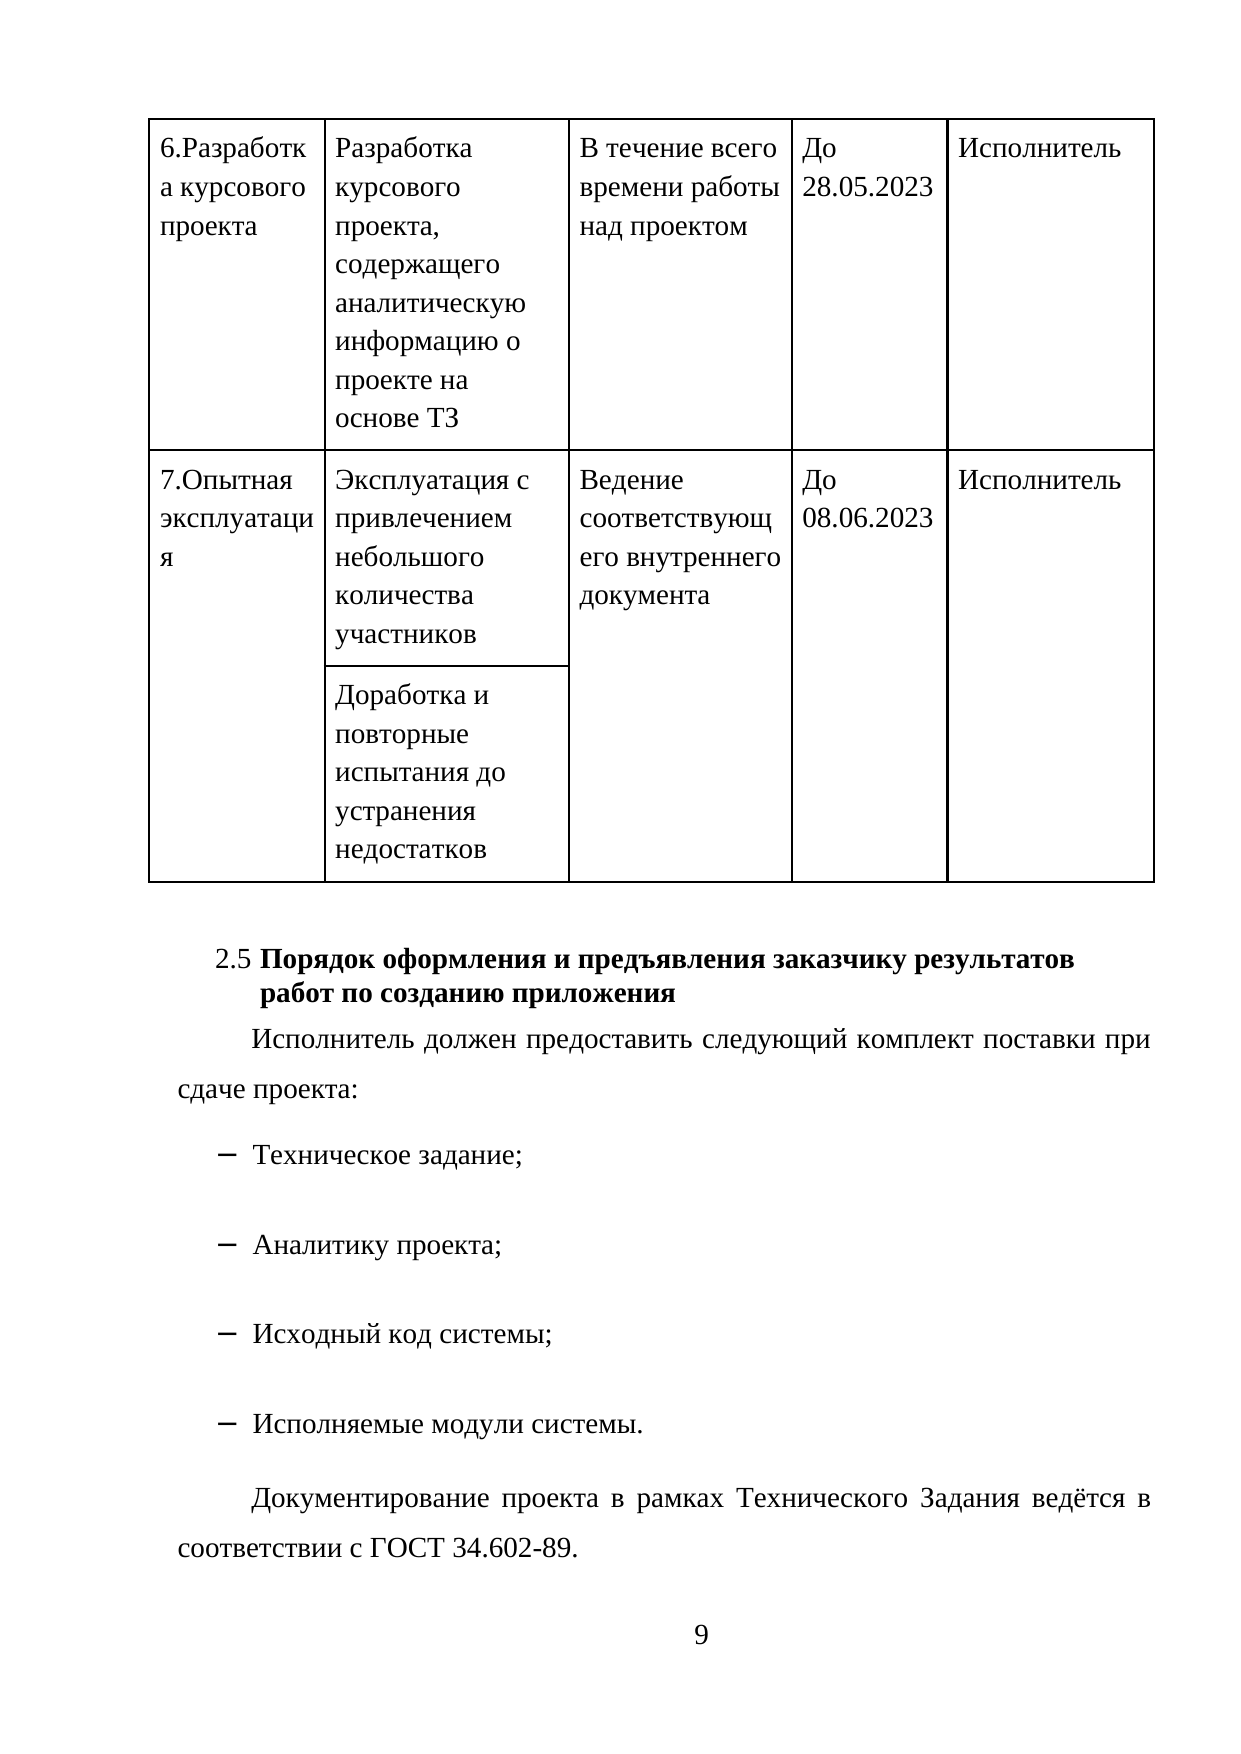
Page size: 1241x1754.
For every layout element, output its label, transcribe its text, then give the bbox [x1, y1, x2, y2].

table_cell До 08.06.2023 [793, 451, 946, 881]
table_cell Эксплуатация с привлечением небольшого количества участников [326, 451, 568, 665]
table_cell Исполнитель [949, 120, 1153, 449]
subtitle Порядок оформления и предъявления заказчику результатов работ по созданию приложения [215, 941, 1152, 1008]
list Исполняемые модули системы. [215, 1391, 1152, 1450]
table_cell До 28.05.2023 [793, 120, 946, 449]
table_cell 7.Опытная эксплуатация [150, 451, 324, 881]
table_cell В течение всего времени работы над проектом [570, 120, 791, 449]
table_cell 6.Разработка курсового проекта [150, 120, 324, 449]
table_cell Доработка и повторные испытания до устранения недостатков [326, 667, 568, 881]
list Аналитику проекта; [215, 1211, 1152, 1271]
list Исходный код системы; [215, 1301, 1152, 1361]
table_cell Разработка курсового проекта, содержащего аналитическую информацию о проекте на основе ТЗ [326, 120, 568, 449]
list Техническое задание; [215, 1121, 1152, 1181]
text Исполнитель должен предоставить следующий комплект поставки при сдаче проекта: [177, 1021, 1152, 1105]
table_cell Исполнитель [949, 451, 1153, 881]
table_cell Ведение соответствующего внутреннего документа [570, 451, 791, 881]
text Документирование проекта в рамках Технического Задания ведётся в соответствии с ГОСТ 34.602-89. [177, 1480, 1152, 1564]
